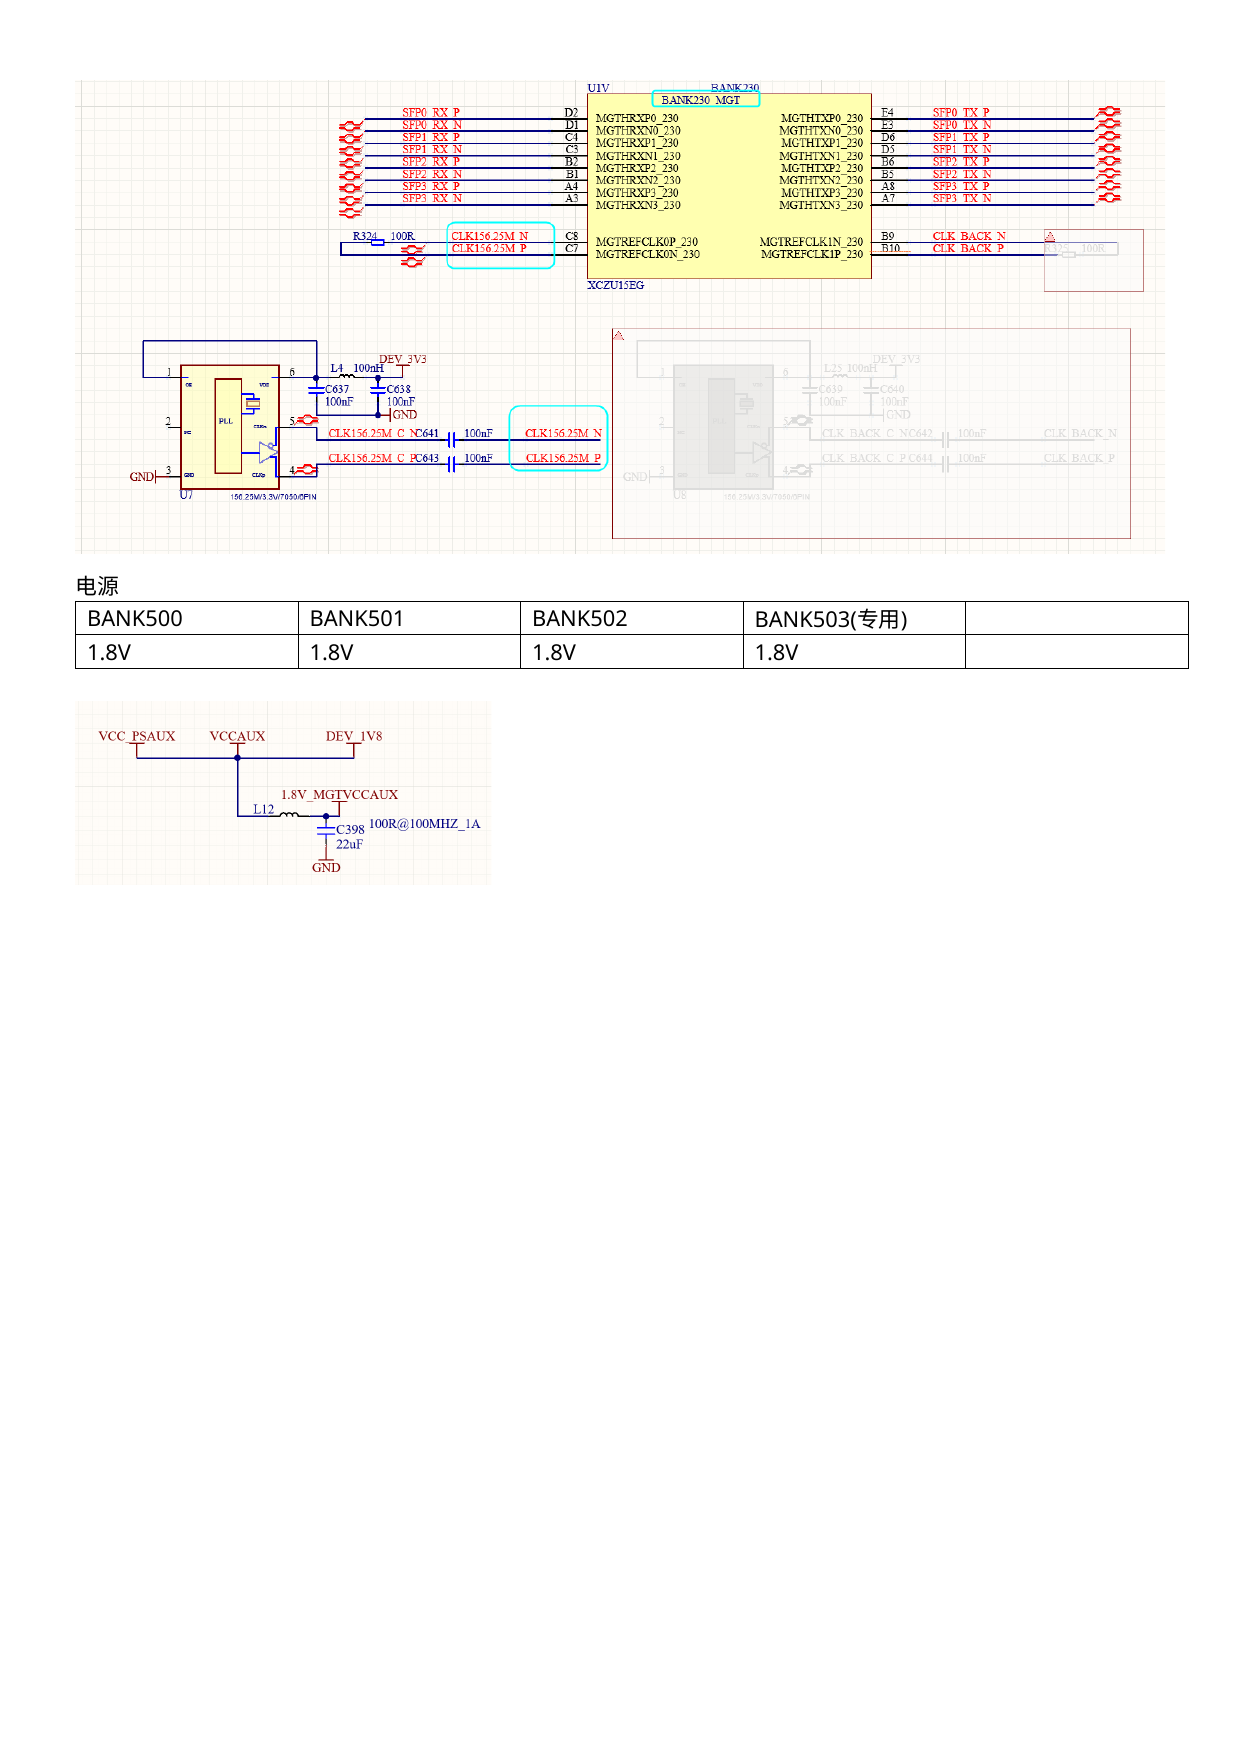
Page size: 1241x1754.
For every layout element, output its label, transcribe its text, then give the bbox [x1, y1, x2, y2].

table_header BANK503(专用) [744, 602, 965, 634]
table_header BANK500 [76, 602, 298, 634]
picture [75, 701, 492, 885]
table_cell 1.8V [744, 635, 965, 668]
table_cell 1.8V [76, 635, 298, 668]
table_cell 1.8V [299, 635, 520, 668]
table_header BANK501 [299, 602, 520, 634]
picture [75, 80, 1166, 554]
table_cell [966, 635, 1188, 668]
table_cell 1.8V [521, 635, 743, 668]
table_header [966, 602, 1188, 634]
text 电源 [75, 568, 1165, 601]
table_header BANK502 [521, 602, 743, 634]
